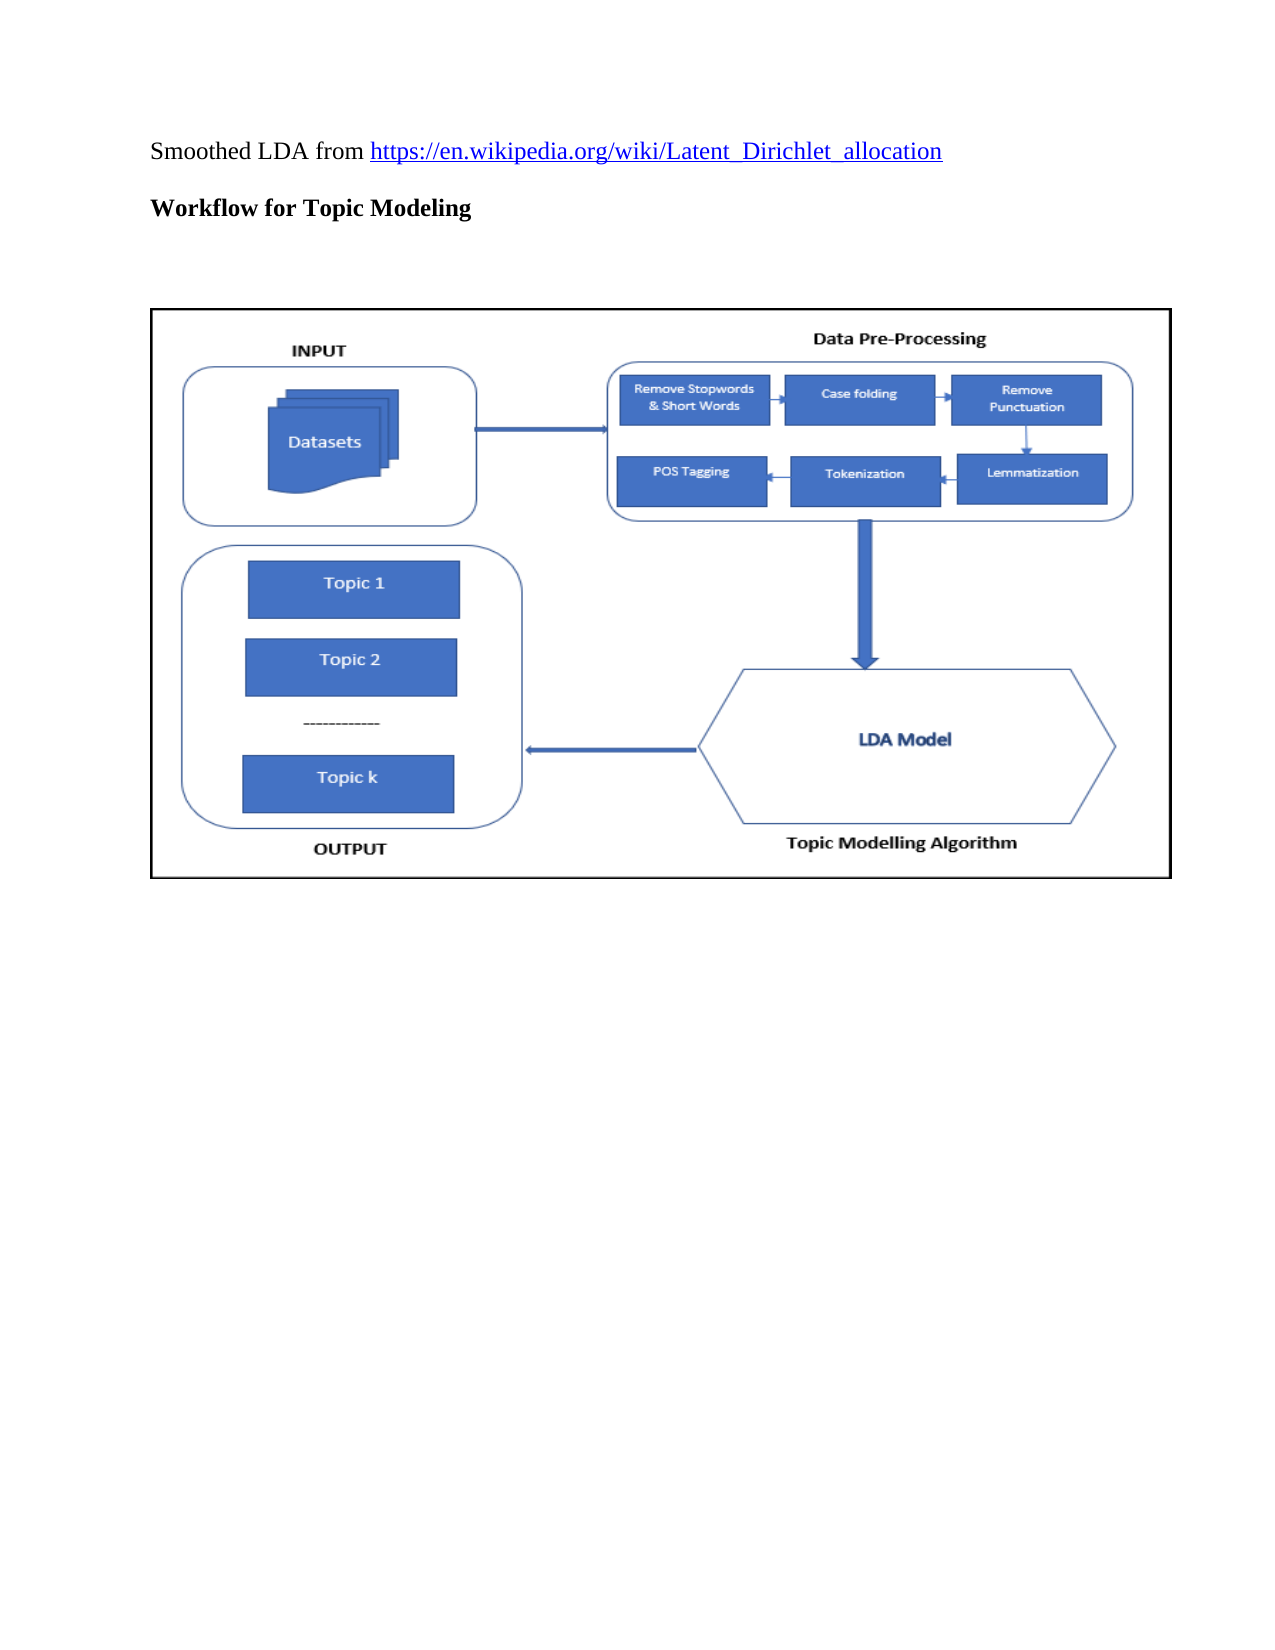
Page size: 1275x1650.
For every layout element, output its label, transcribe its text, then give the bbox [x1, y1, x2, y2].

picture [150, 308, 1172, 879]
text Smoothed LDA from https://en.wikipedia.org/wiki/Latent_Dirichlet_allocation [150, 136, 1125, 165]
text Workflow for Topic Modeling [150, 193, 1125, 222]
